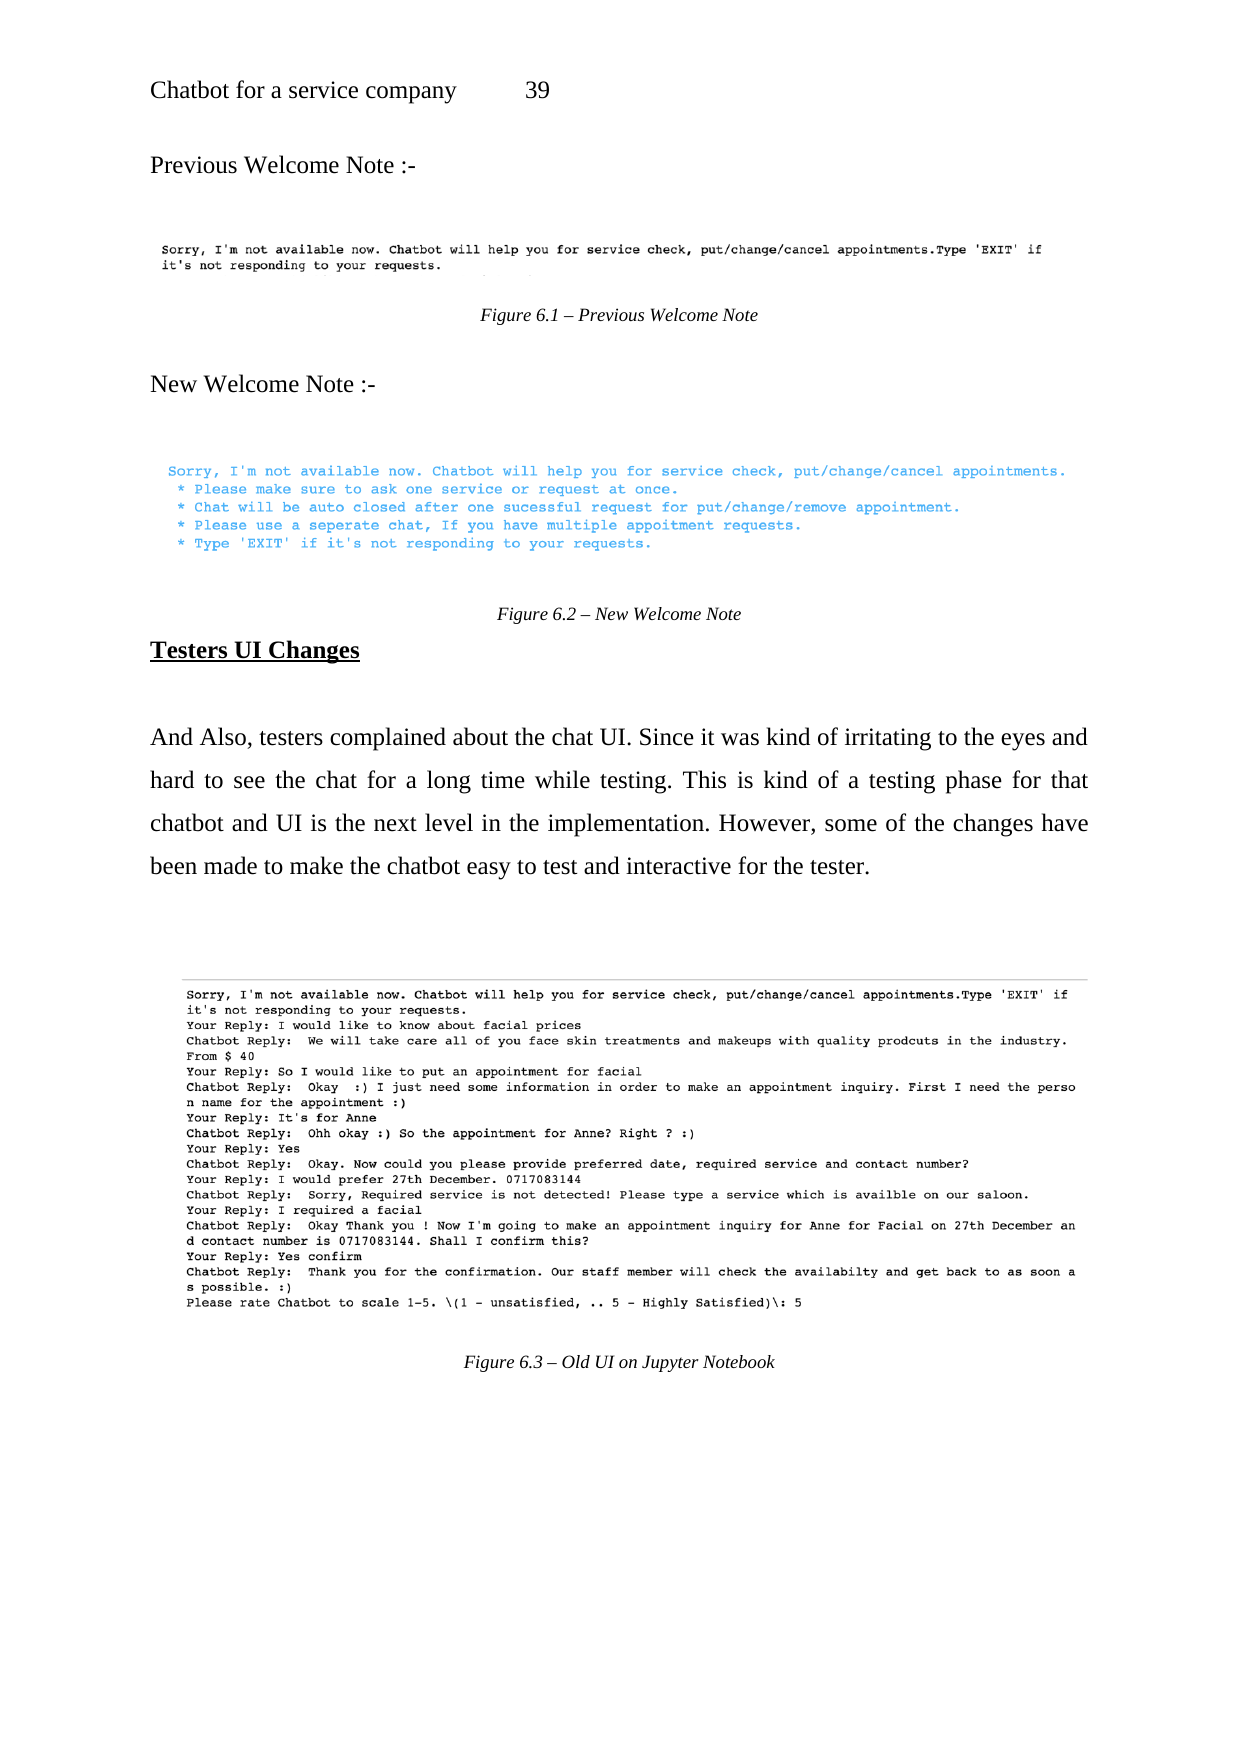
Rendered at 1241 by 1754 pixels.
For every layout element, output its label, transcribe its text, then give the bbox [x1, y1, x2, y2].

picture [150, 455, 1091, 575]
picture [150, 236, 1091, 276]
text Previous Welcome Note :- [150, 150, 1090, 179]
text Figure 6.1 – Previous Welcome Note [150, 304, 1090, 326]
text Testers UI Changes [150, 635, 1090, 664]
picture [150, 979, 1087, 1315]
text Figure 6.2 – New Welcome Note [150, 603, 1090, 625]
text New Welcome Note :- [150, 369, 1090, 397]
text And Also, testers complained about the chat UI. Since it was kind of irritating to the eyes and hard to see the chat for a long time while testing. This is kind of a testing phase for that chatbot and UI is the next level in the implementation. However, some of the changes have been made to make the chatbot easy to test and interactive for the tester. [150, 722, 1090, 880]
